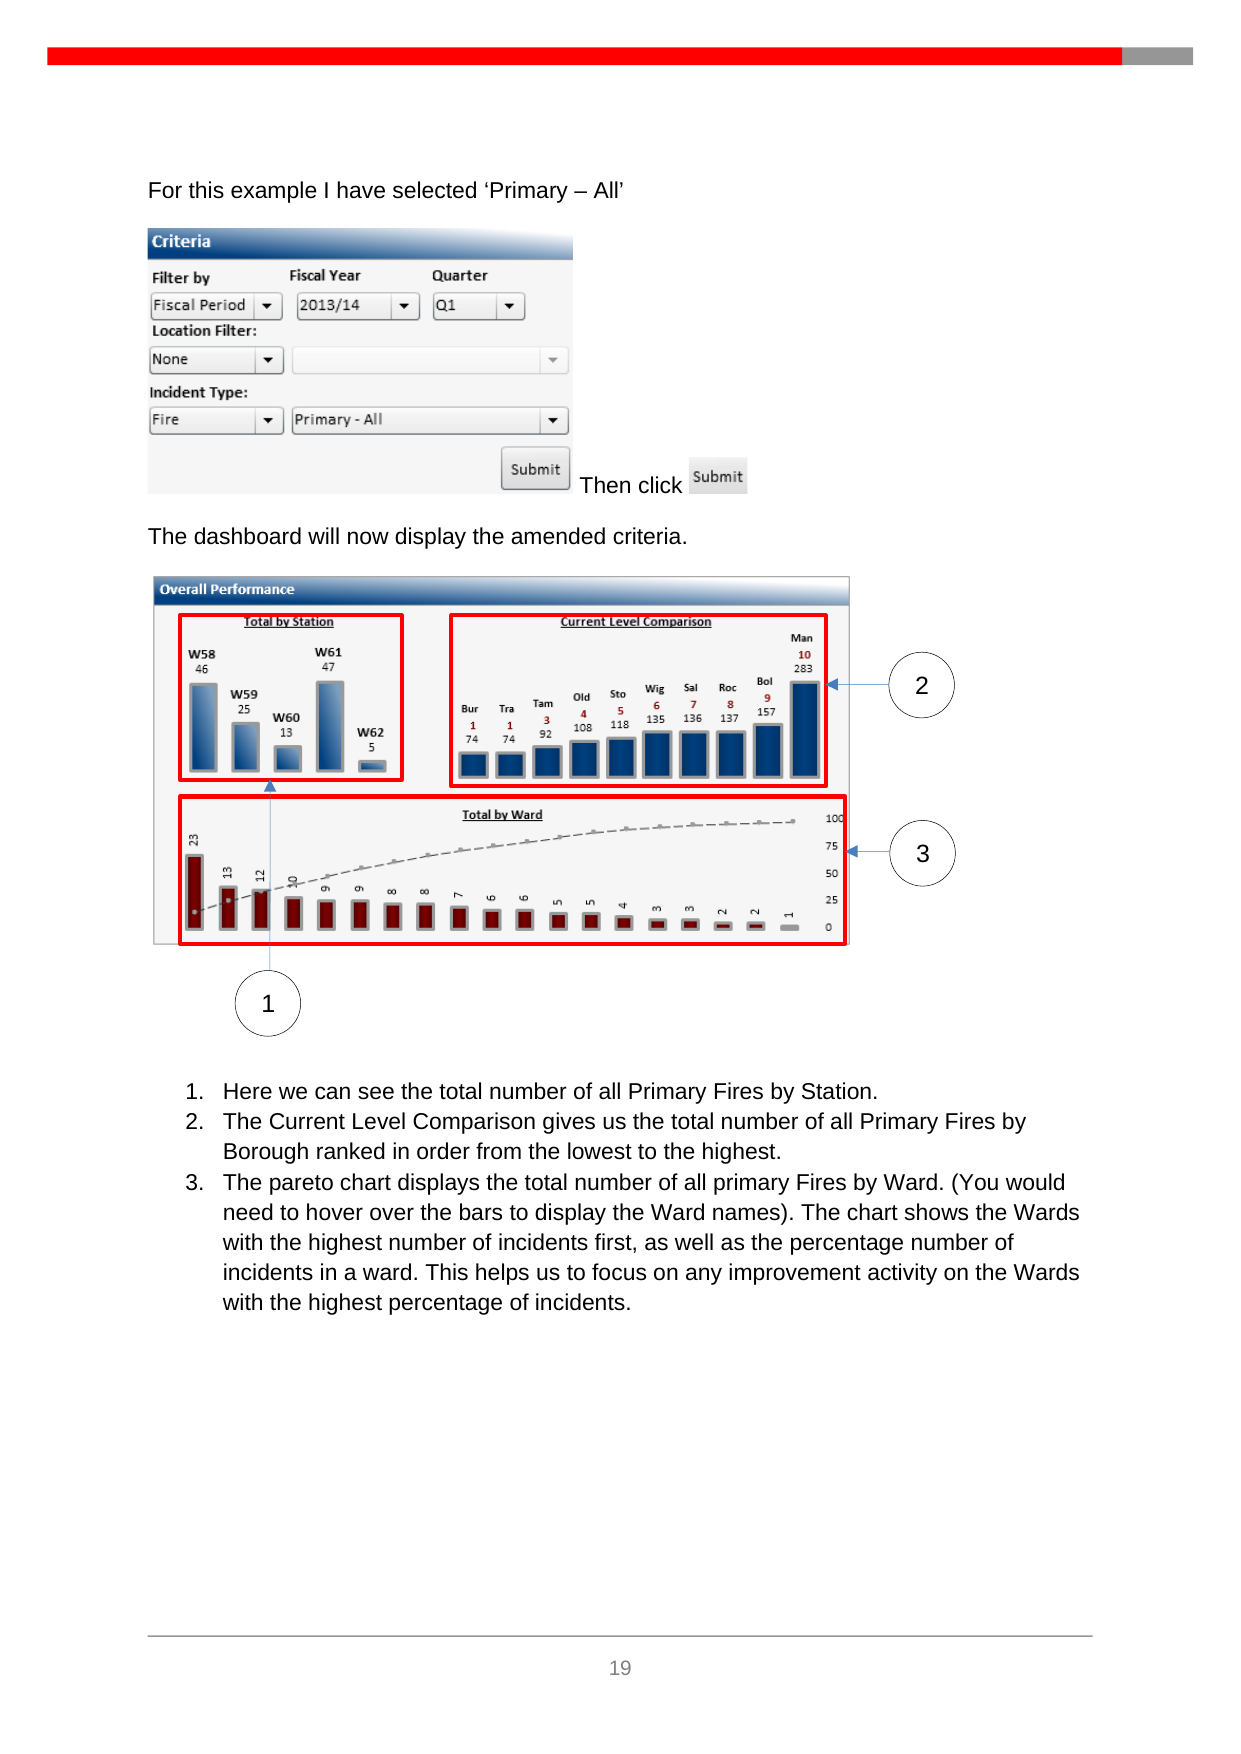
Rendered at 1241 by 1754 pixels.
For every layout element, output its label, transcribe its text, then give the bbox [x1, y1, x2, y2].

picture [182, 799, 269, 942]
picture [182, 617, 400, 778]
text For this example I have selected ‘Primary – All’ [148, 177, 1092, 203]
picture [271, 799, 843, 942]
list The Current Level Comparison gives us the total number of all Primary Fires by Borough ranked in order from the lowest to the highest. [185, 1108, 1092, 1164]
text The dashboard will now display the amended criteria. [148, 523, 1092, 549]
picture [271, 853, 853, 951]
picture [688, 457, 748, 494]
picture [147, 574, 853, 951]
picture [147, 228, 573, 494]
list Here we can see the total number of all Primary Fires by Station. [185, 1078, 1092, 1104]
picture [453, 617, 824, 784]
list The pareto chart displays the total number of all primary Fires by Ward. (You would need to hover over the bars to display the Ward names). The chart shows the Wards with the highest number of incidents first, as well as the percentage number of incidents in a ward. This helps us to focus on any improvement activity on the Wards with the highest percentage of incidents. [185, 1168, 1092, 1316]
